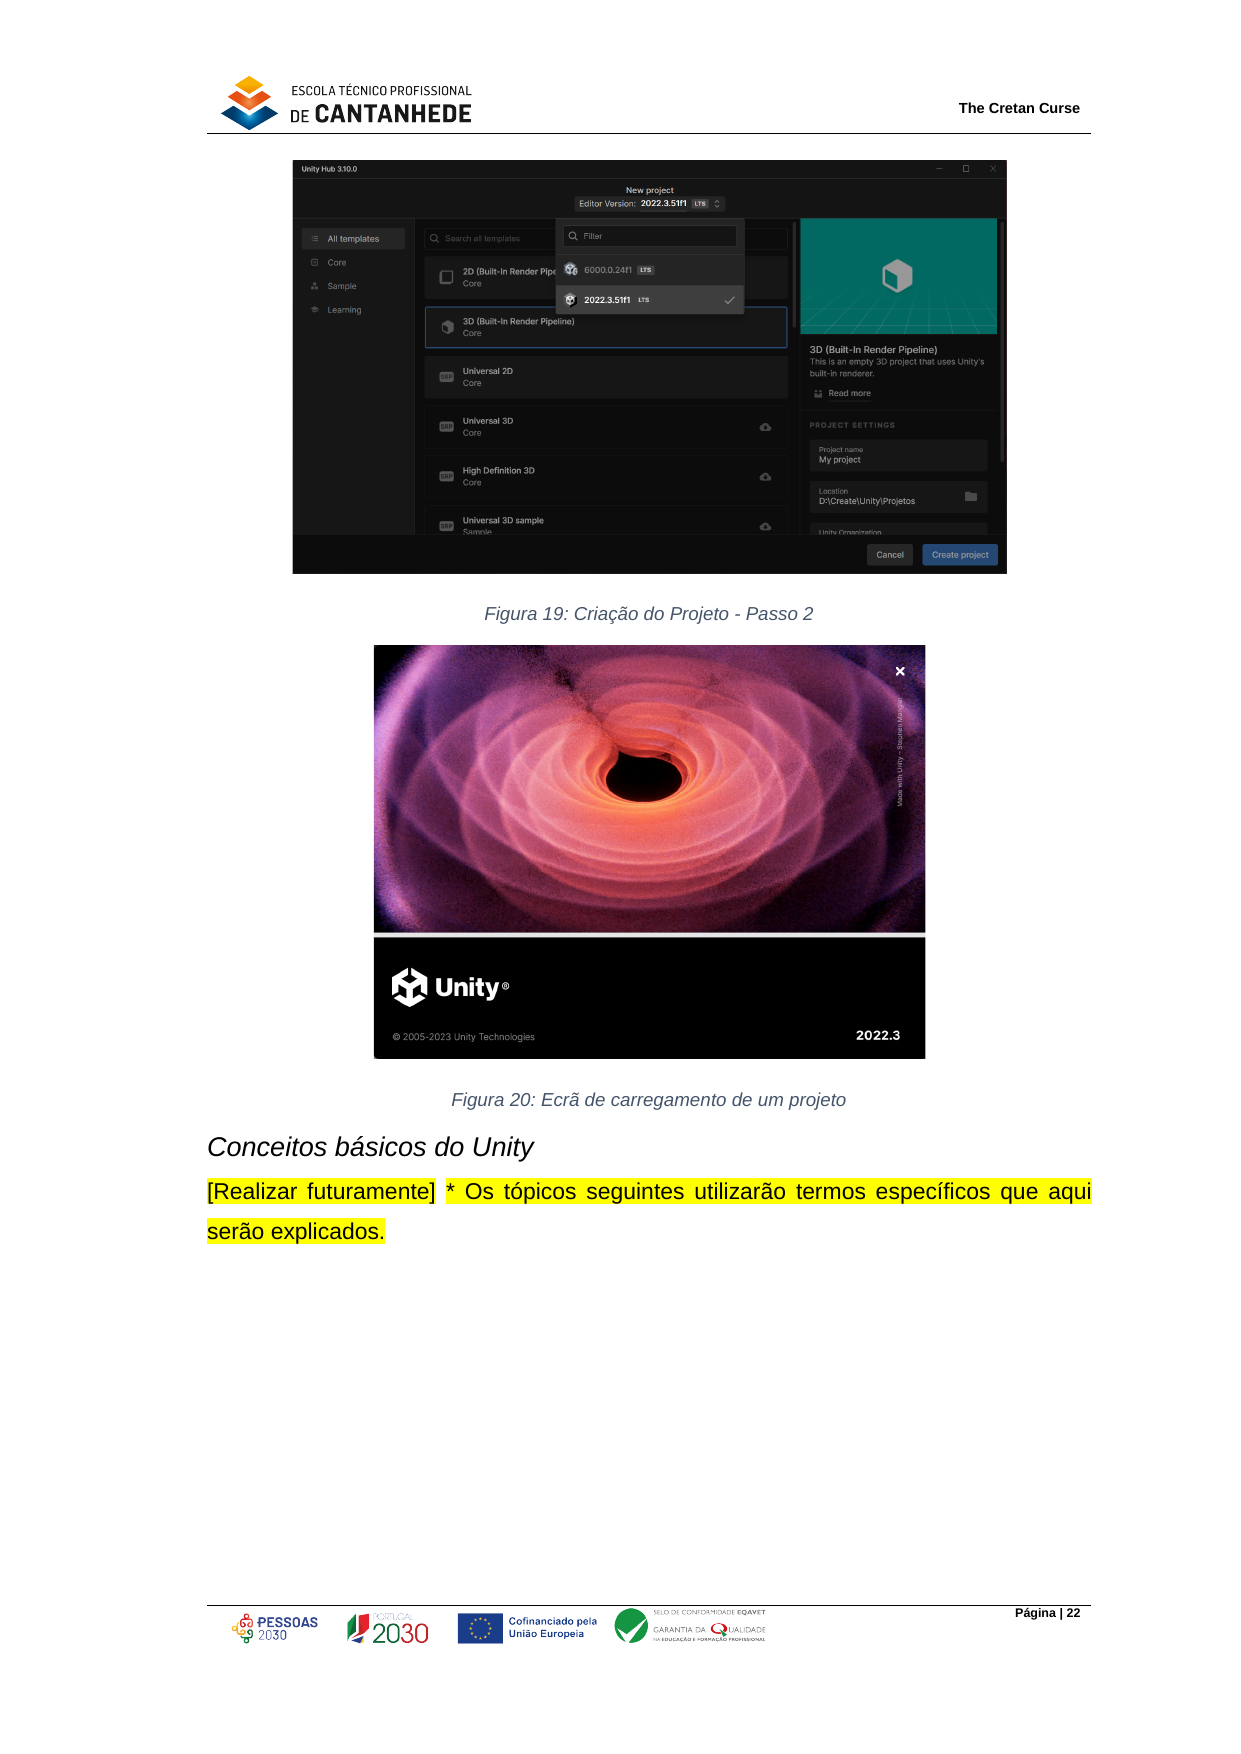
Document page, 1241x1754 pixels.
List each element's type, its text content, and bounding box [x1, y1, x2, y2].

text Figura 19: Criação do Projeto - Passo 2 [207, 603, 1092, 625]
text [Realizar futuramente] * Os tópicos seguintes utilizarão termos específicos que aqui serão explicados. [207, 1178, 1092, 1244]
text Figura 20: Ecrã de carregamento de um projeto [207, 1089, 1092, 1110]
picture [218, 1606, 608, 1654]
picture [218, 73, 475, 133]
subtitle Conceitos básicos do Unity [207, 1131, 1092, 1162]
picture [373, 645, 926, 1059]
picture [614, 1608, 766, 1643]
picture [292, 160, 1007, 574]
